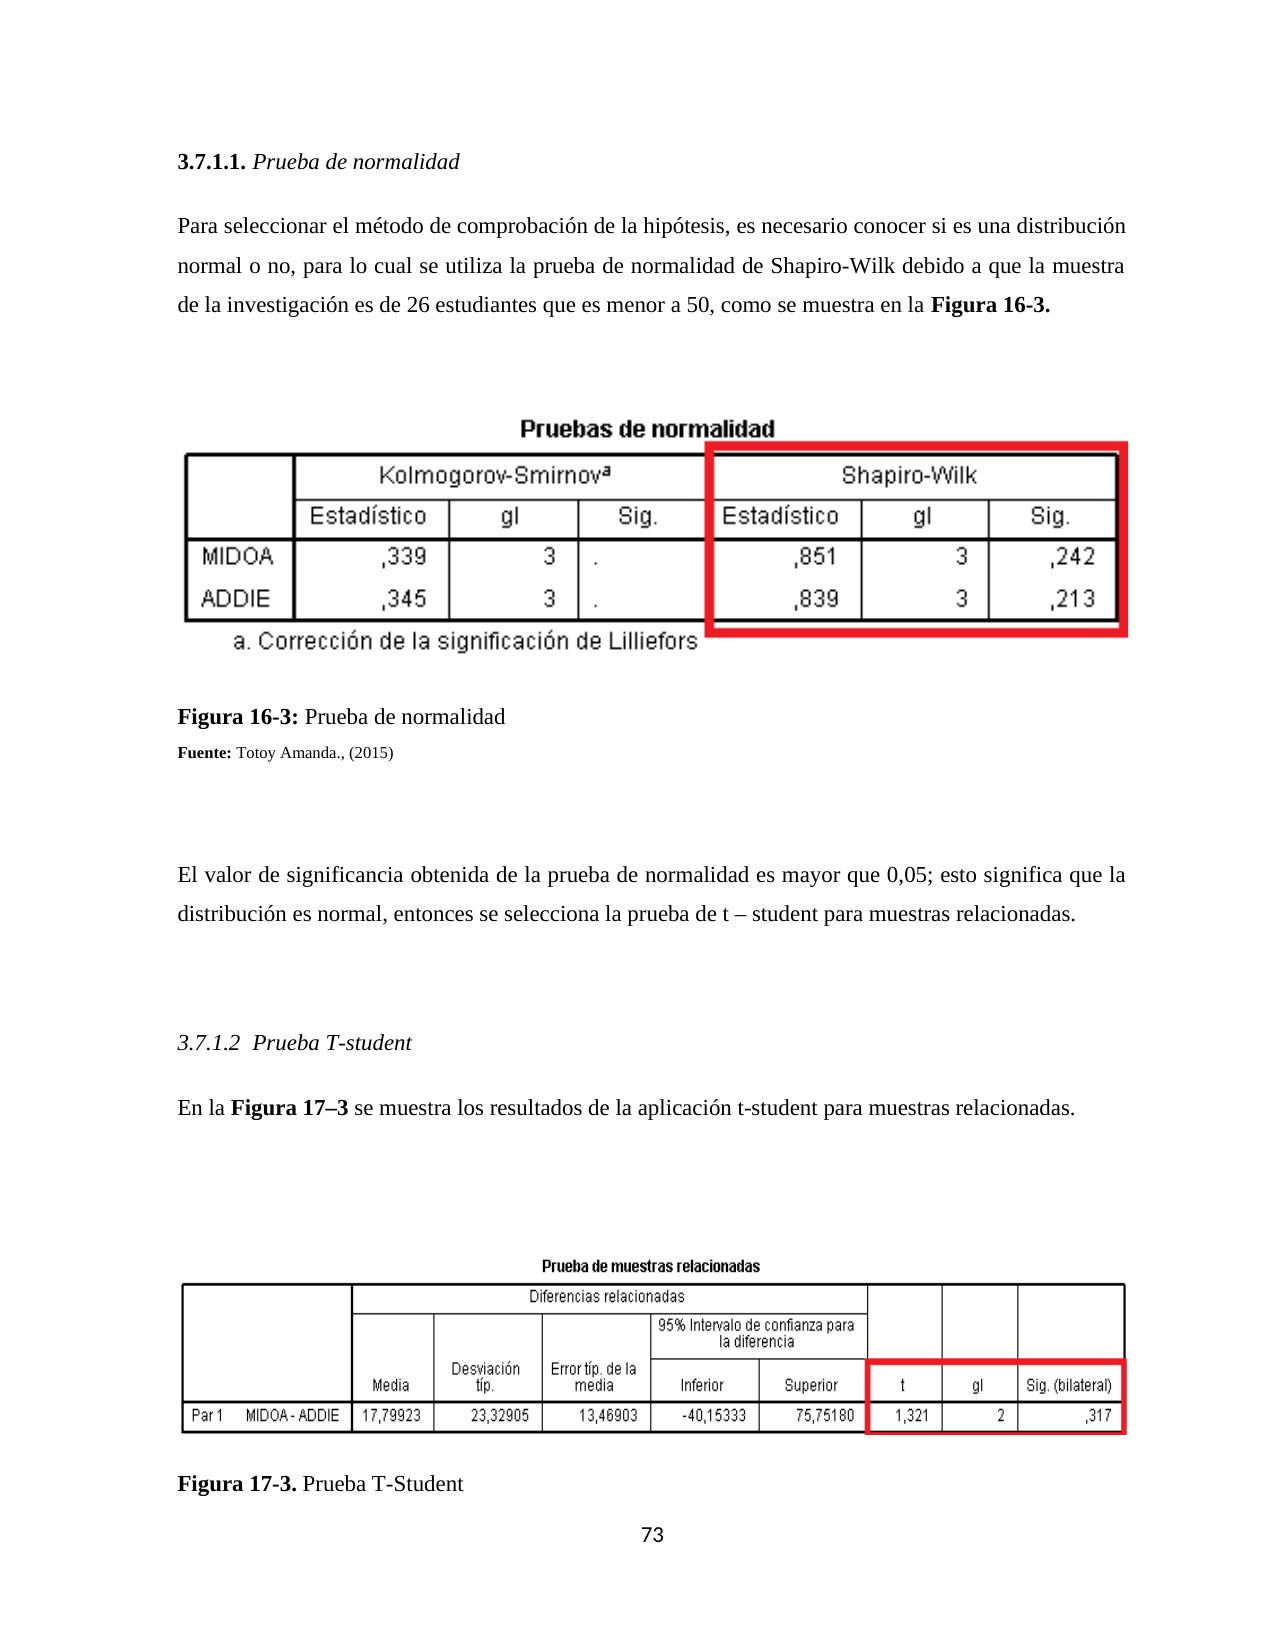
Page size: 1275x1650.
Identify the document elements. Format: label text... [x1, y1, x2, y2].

picture [177, 1249, 1128, 1435]
text Figura 17-3. Prueba T-Student [177, 1469, 1127, 1496]
list Prueba T-student [177, 1029, 1127, 1056]
list Prueba de normalidad [177, 148, 1127, 174]
text Fuente: Totoy Amanda., (2015) [177, 742, 1127, 762]
text Figura 16-3: Prueba de normalidad [177, 703, 1127, 729]
text Para seleccionar el método de comprobación de la hipótesis, es necesario conocer si es una distribución normal o no, para lo cual se utiliza la prueba de normalidad de Shapiro-Wilk debido a que la muestra de la investigación es de 26 estudiantes que es menor a 50, como se muestra en la Figura 16-3. [177, 212, 1127, 317]
picture [177, 405, 1129, 669]
text En la Figura 17–3 se muestra los resultados de la aplicación t-student para muestras relacionadas. [177, 1094, 1127, 1120]
text El valor de significancia obtenida de la prueba de normalidad es mayor que 0,05; esto significa que la distribución es normal, entonces se selecciona la prueba de t – student para muestras relacionadas. [177, 861, 1127, 927]
